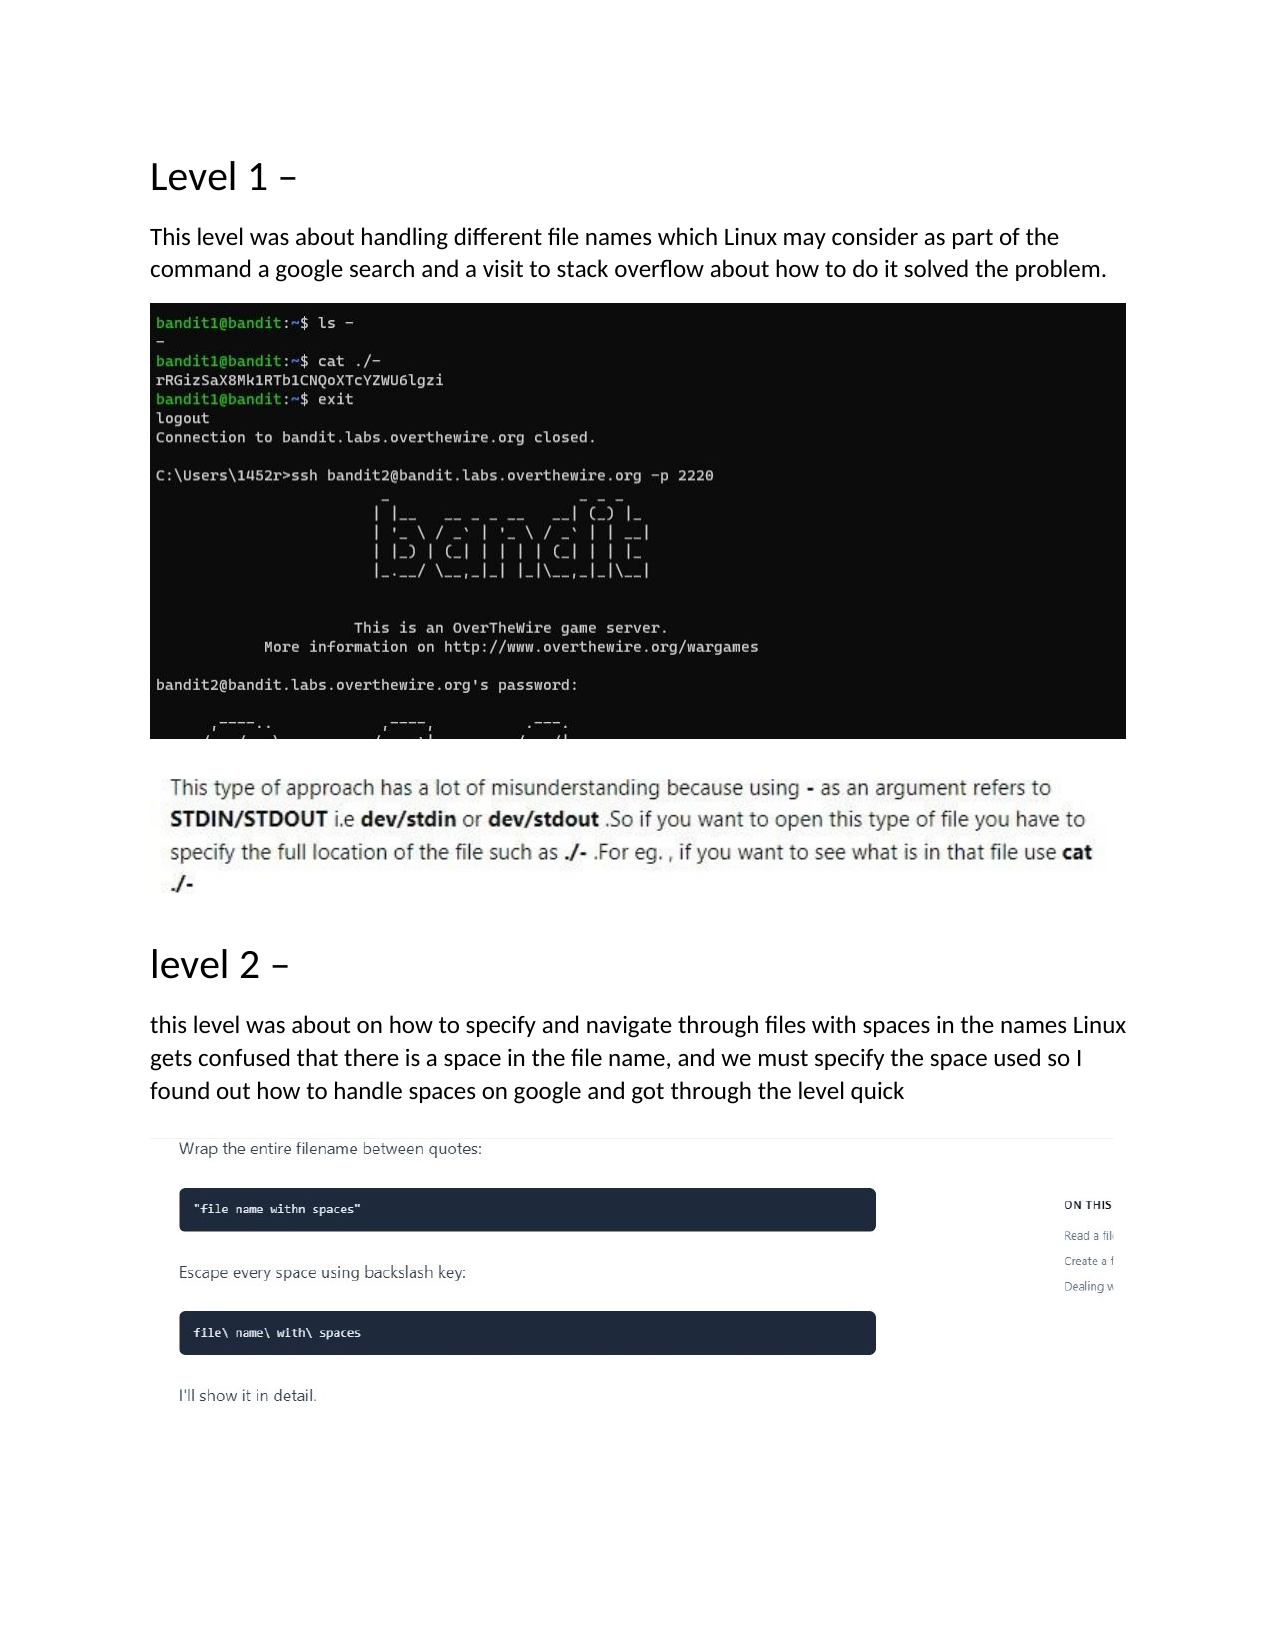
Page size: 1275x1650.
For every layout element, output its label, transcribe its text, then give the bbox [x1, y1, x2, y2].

picture [150, 1133, 1114, 1409]
subtitle Level 1 – [150, 150, 1135, 201]
text This level was about handling different file names which Linux may consider as part of the command a google search and a visit to stack overflow about how to do it solved the problem. [150, 221, 1135, 284]
subtitle level 2 – [150, 938, 1135, 989]
text this level was about on how to specify and navigate through files with spaces in the names Linux gets confused that there is a space in the file name, and we must specify the space used so I found out how to handle spaces on google and got through the level quick [150, 1009, 1135, 1105]
picture [150, 303, 1126, 739]
picture [150, 778, 1107, 894]
